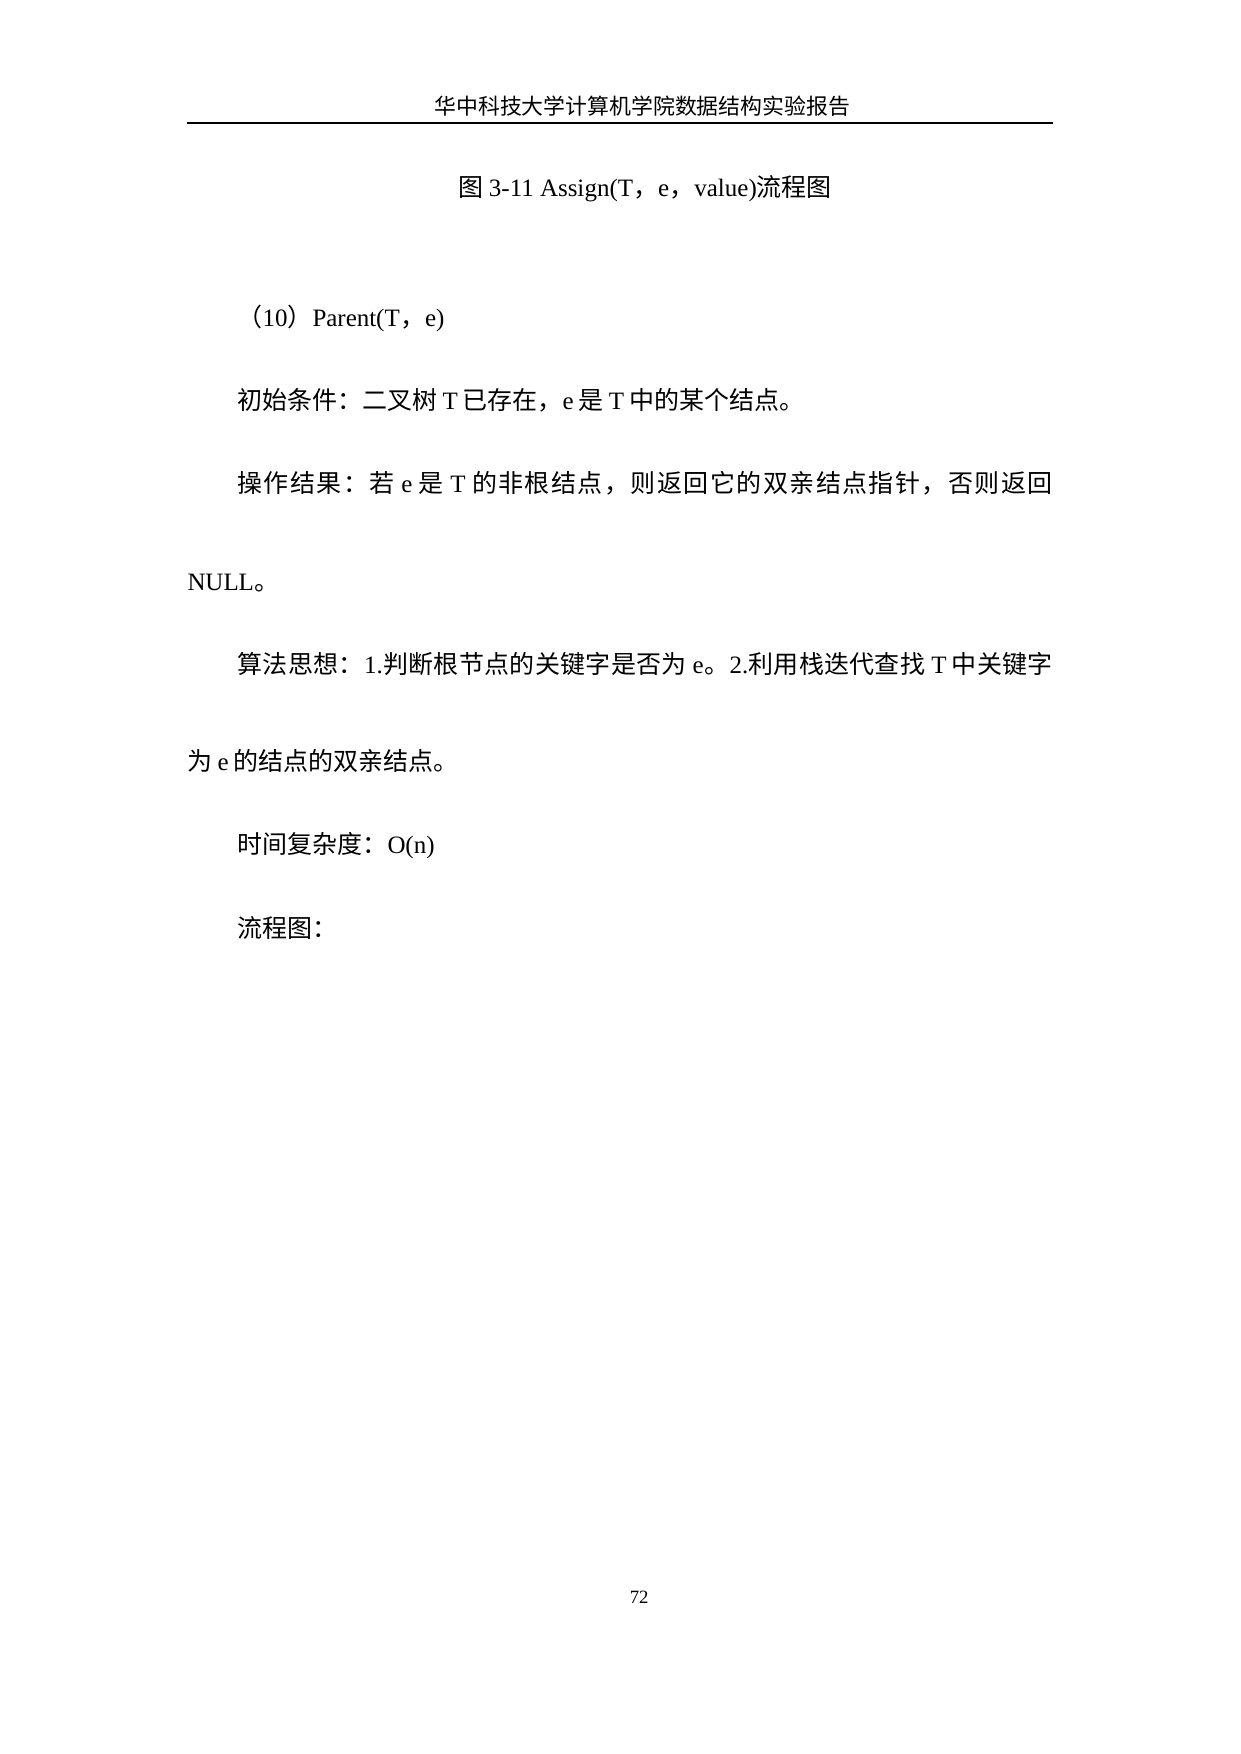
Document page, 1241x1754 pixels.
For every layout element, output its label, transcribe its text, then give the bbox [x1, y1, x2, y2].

text 操作结果：若e是T的非根结点，则返回它的双亲结点指针，否则返回NULL。 [187, 449, 1053, 612]
text 时间复杂度：O(n) [187, 811, 1053, 876]
text 初始条件：二叉树T已存在，e是T中的某个结点。 [187, 366, 1053, 431]
text （10）Parent(T，e) [187, 283, 1053, 348]
text 图3-11 Assign(T，e，value)流程图 [187, 153, 1053, 218]
text 算法思想：1.判断根节点的关键字是否为e。2.利用栈迭代查找T中关键字为e的结点的双亲结点。 [187, 630, 1053, 792]
text 流程图： [187, 894, 1053, 959]
